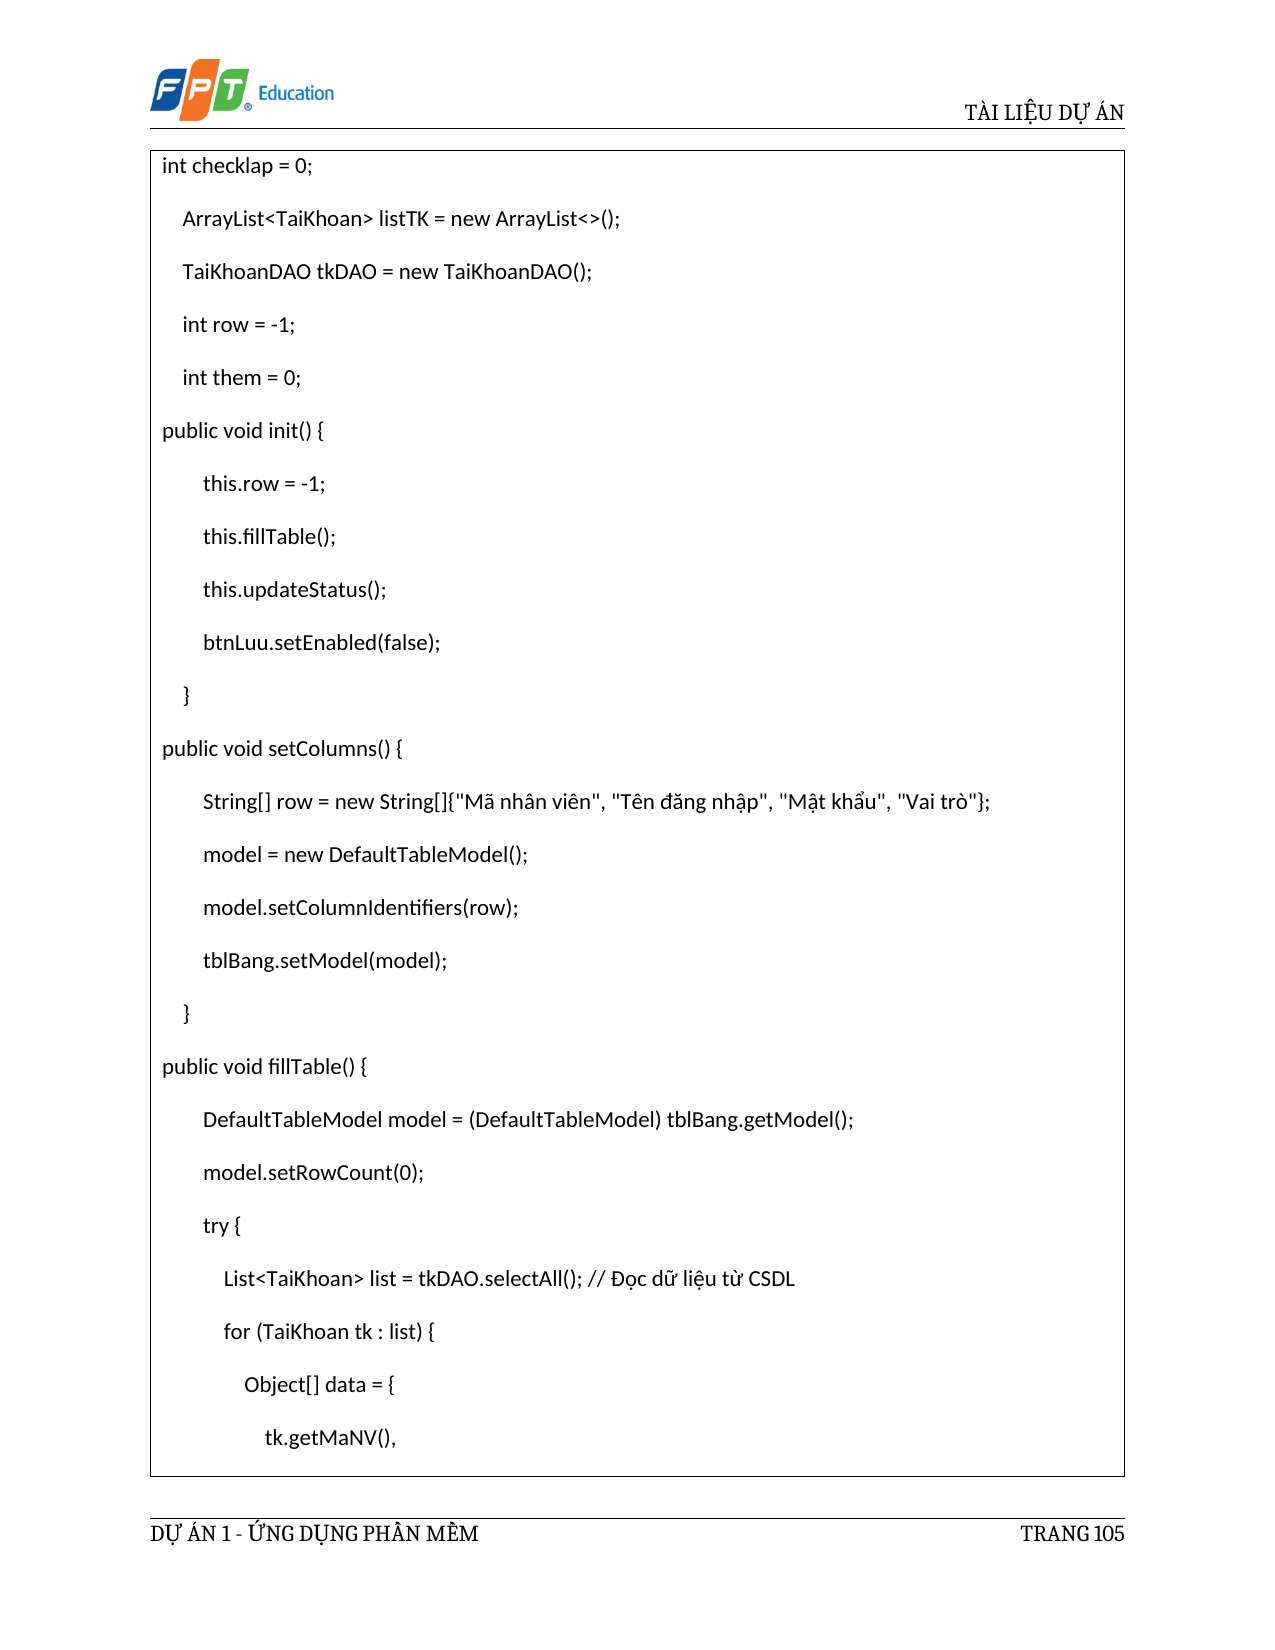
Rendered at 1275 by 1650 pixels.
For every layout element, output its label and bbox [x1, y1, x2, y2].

picture [150, 59, 336, 121]
table_header [151, 151, 1124, 1476]
